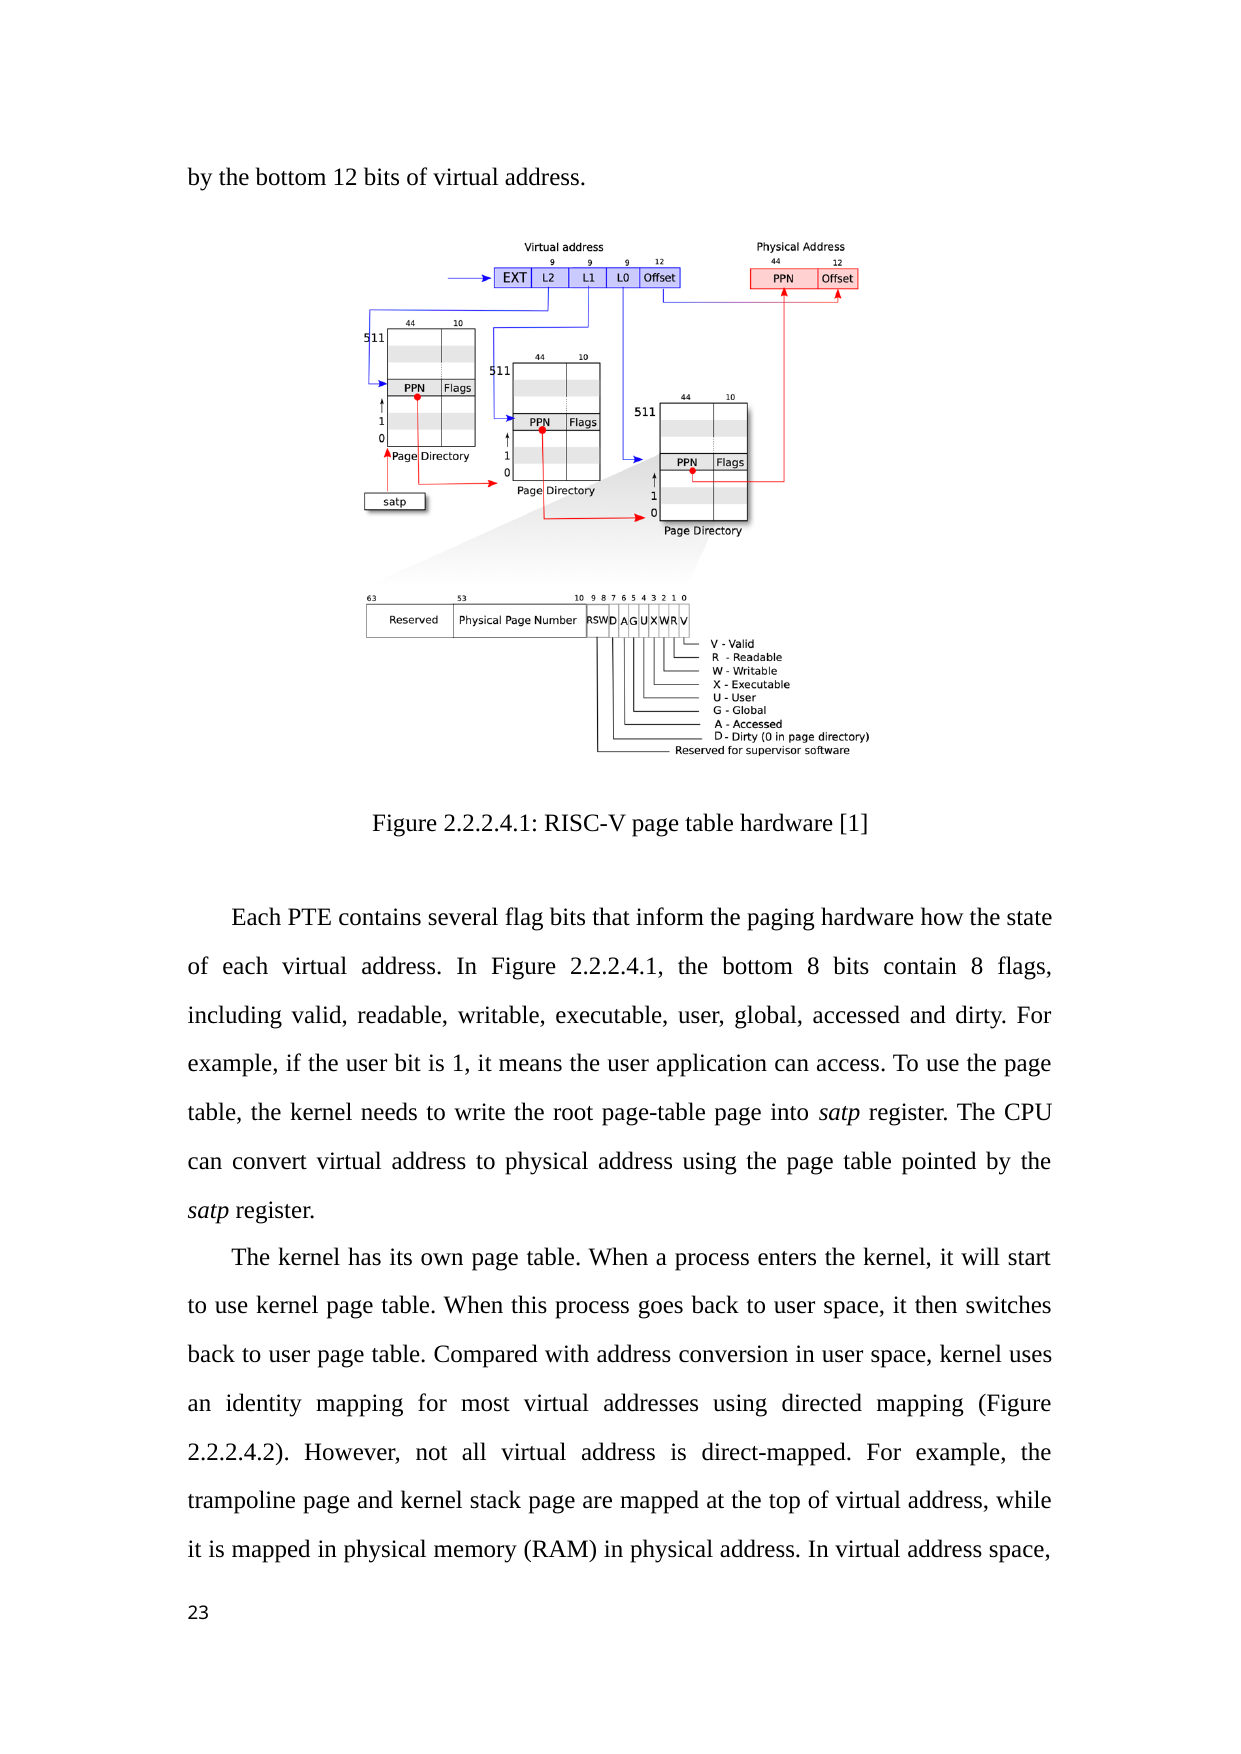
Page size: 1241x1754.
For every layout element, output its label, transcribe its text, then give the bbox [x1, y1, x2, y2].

text Each PTE contains several flag bits that inform the paging hardware how the state of each virtual address. In Figure 2.2.2.4.1, the bottom 8 bits contain 8 flags, including valid, readable, writable, executable, user, global, accessed and dirty. For example, if the user bit is 1, it means the user application can access. To use the page table, the kernel needs to write the root page-table page into satp register. The CPU can convert virtual address to physical address using the page table pointed by the satp register. [187, 900, 1053, 1225]
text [187, 160, 1053, 192]
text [187, 1240, 1053, 1565]
picture [307, 206, 933, 779]
text Figure 2.2.2.4.1: RISC-V page table hardware [1] [187, 807, 1053, 839]
